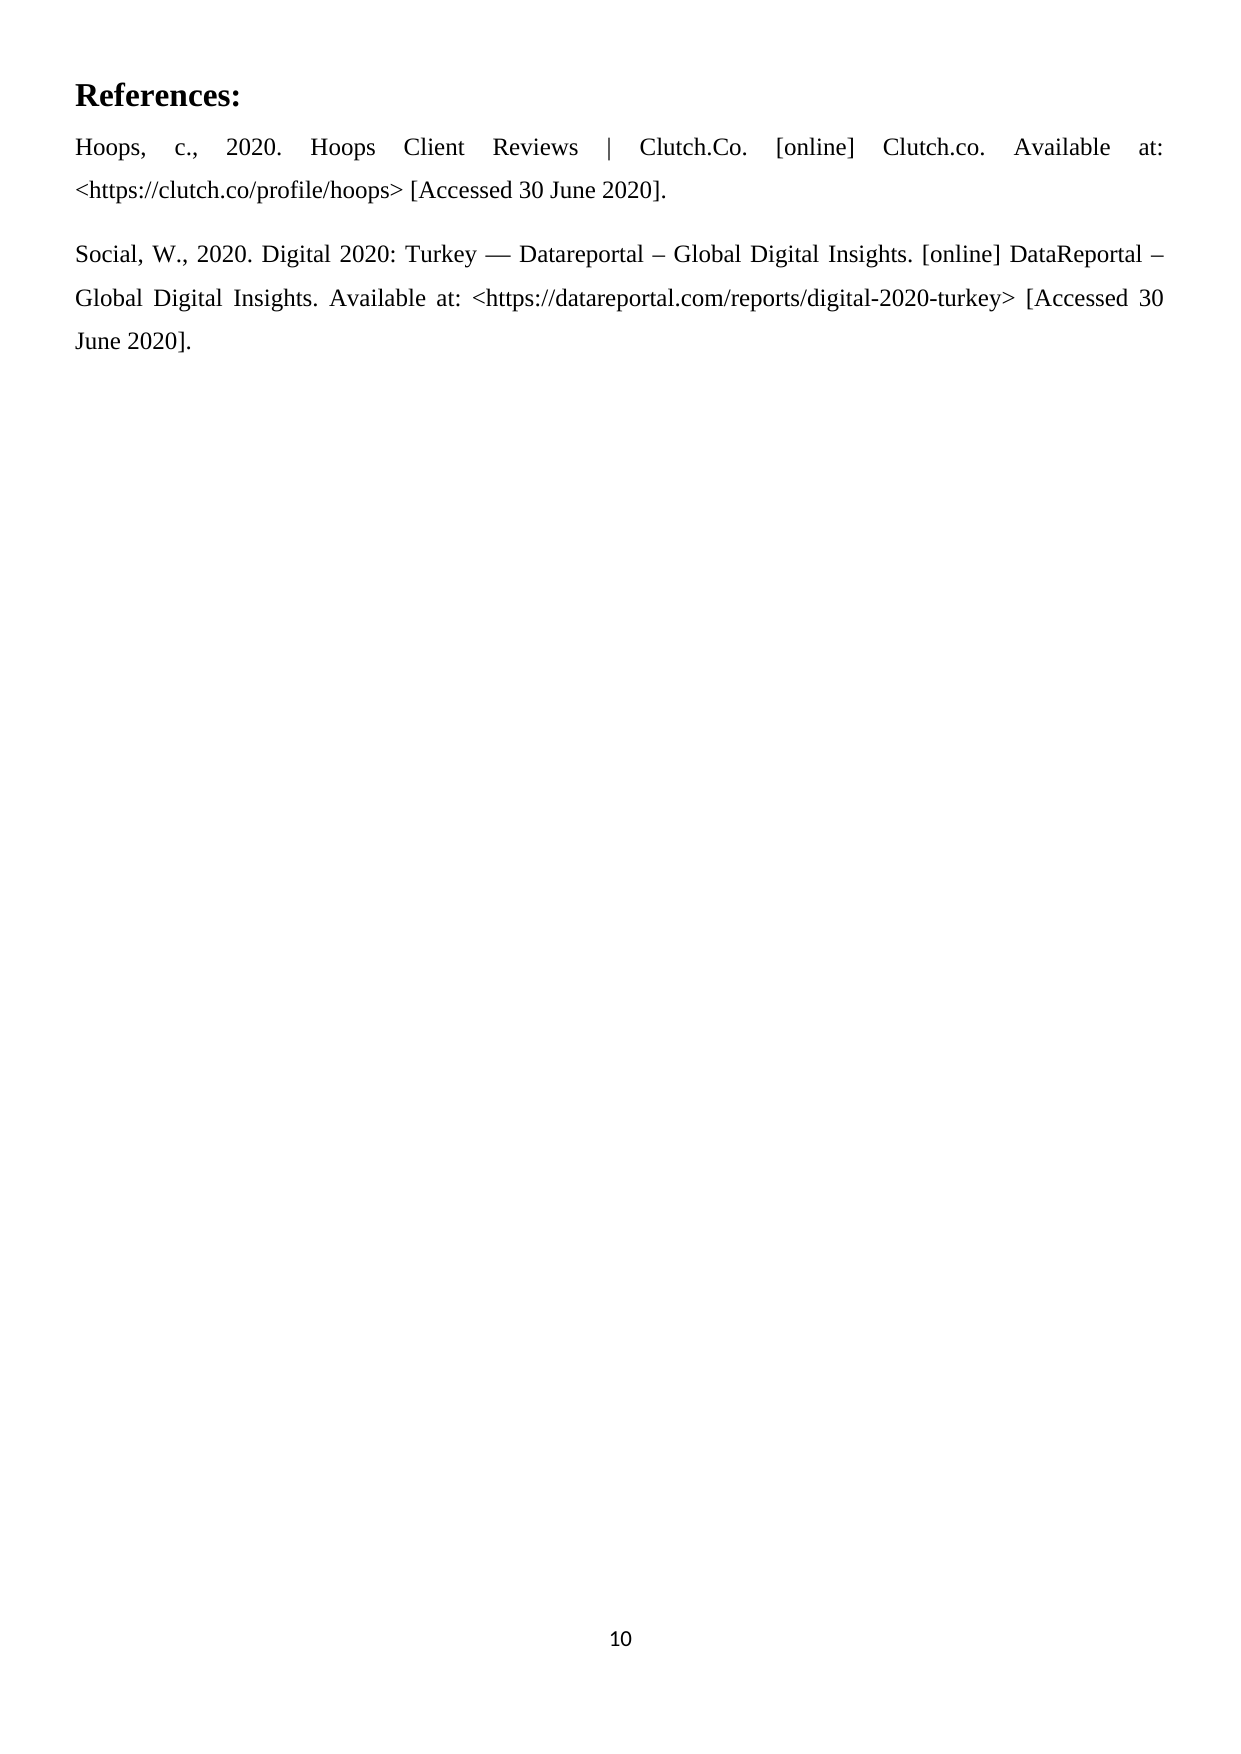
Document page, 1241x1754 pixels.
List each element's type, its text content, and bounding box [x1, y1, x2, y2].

text Hoops, c., 2020. Hoops Client Reviews | Clutch.Co. [online] Clutch.co. Available at: <https://clutch.co/profile/hoops> [Accessed 30 June 2020]. [75, 132, 1165, 204]
subtitle References: [75, 75, 1165, 113]
text Social, W., 2020. Digital 2020: Turkey — Datareportal – Global Digital Insights. [online] DataReportal – Global Digital Insights. Available at: <https://datareportal.com/reports/digital-2020-turkey> [Accessed 30 June 2020]. [75, 239, 1165, 354]
